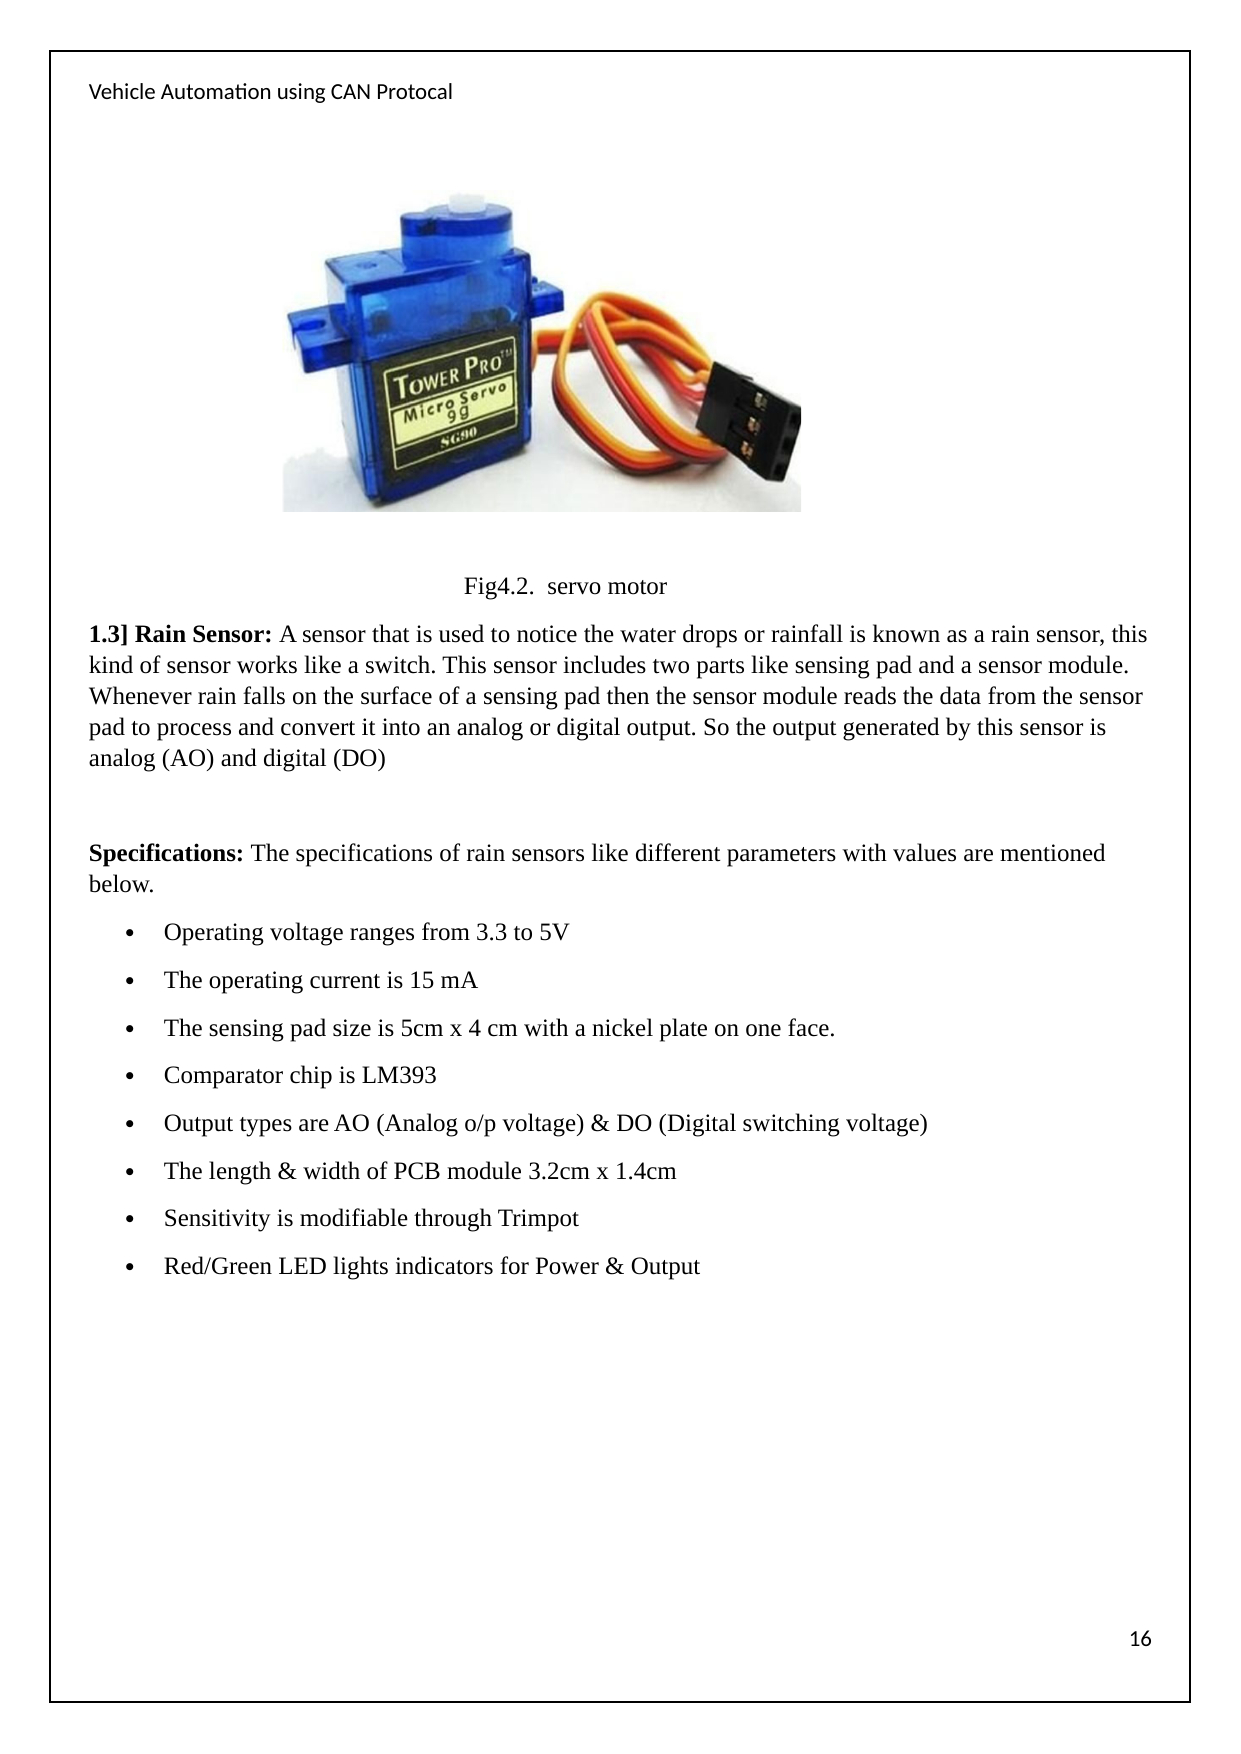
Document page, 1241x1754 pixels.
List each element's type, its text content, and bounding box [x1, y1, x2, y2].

list The operating current is 15 mA [126, 965, 1152, 994]
text Fig4.2. servo motor [389, 571, 1152, 600]
list Comparator chip is LM393 [126, 1060, 1152, 1089]
list Red/Green LED lights indicators for Power & Output [126, 1251, 1152, 1280]
list Sensitivity is modifiable through Trimpot [126, 1203, 1152, 1232]
list Output types are AO (Analog o/p voltage) & DO (Digital switching voltage) [126, 1108, 1152, 1137]
text 1.3] Rain Sensor: A sensor that is used to notice the water drops or rainfall is known as a rain sensor, this kind of sensor works like a switch. This sensor includes two parts like sensing pad and a sensor module. Whenever rain falls on the surface of a sensing pad then the sensor module reads the data from the sensor pad to process and convert it into an analog or digital output. So the output generated by this sensor is analog (AO) and digital (DO) [89, 619, 1152, 772]
list The sensing pad size is 5cm x 4 cm with a nickel plate on one face. [126, 1013, 1152, 1041]
list Operating voltage ranges from 3.3 to 5V [126, 917, 1152, 946]
picture [282, 190, 802, 512]
list The length & width of PCB module 3.2cm x 1.4cm [126, 1156, 1152, 1184]
text Specifications: The specifications of rain sensors like different parameters with values are mentioned below. [89, 838, 1152, 898]
